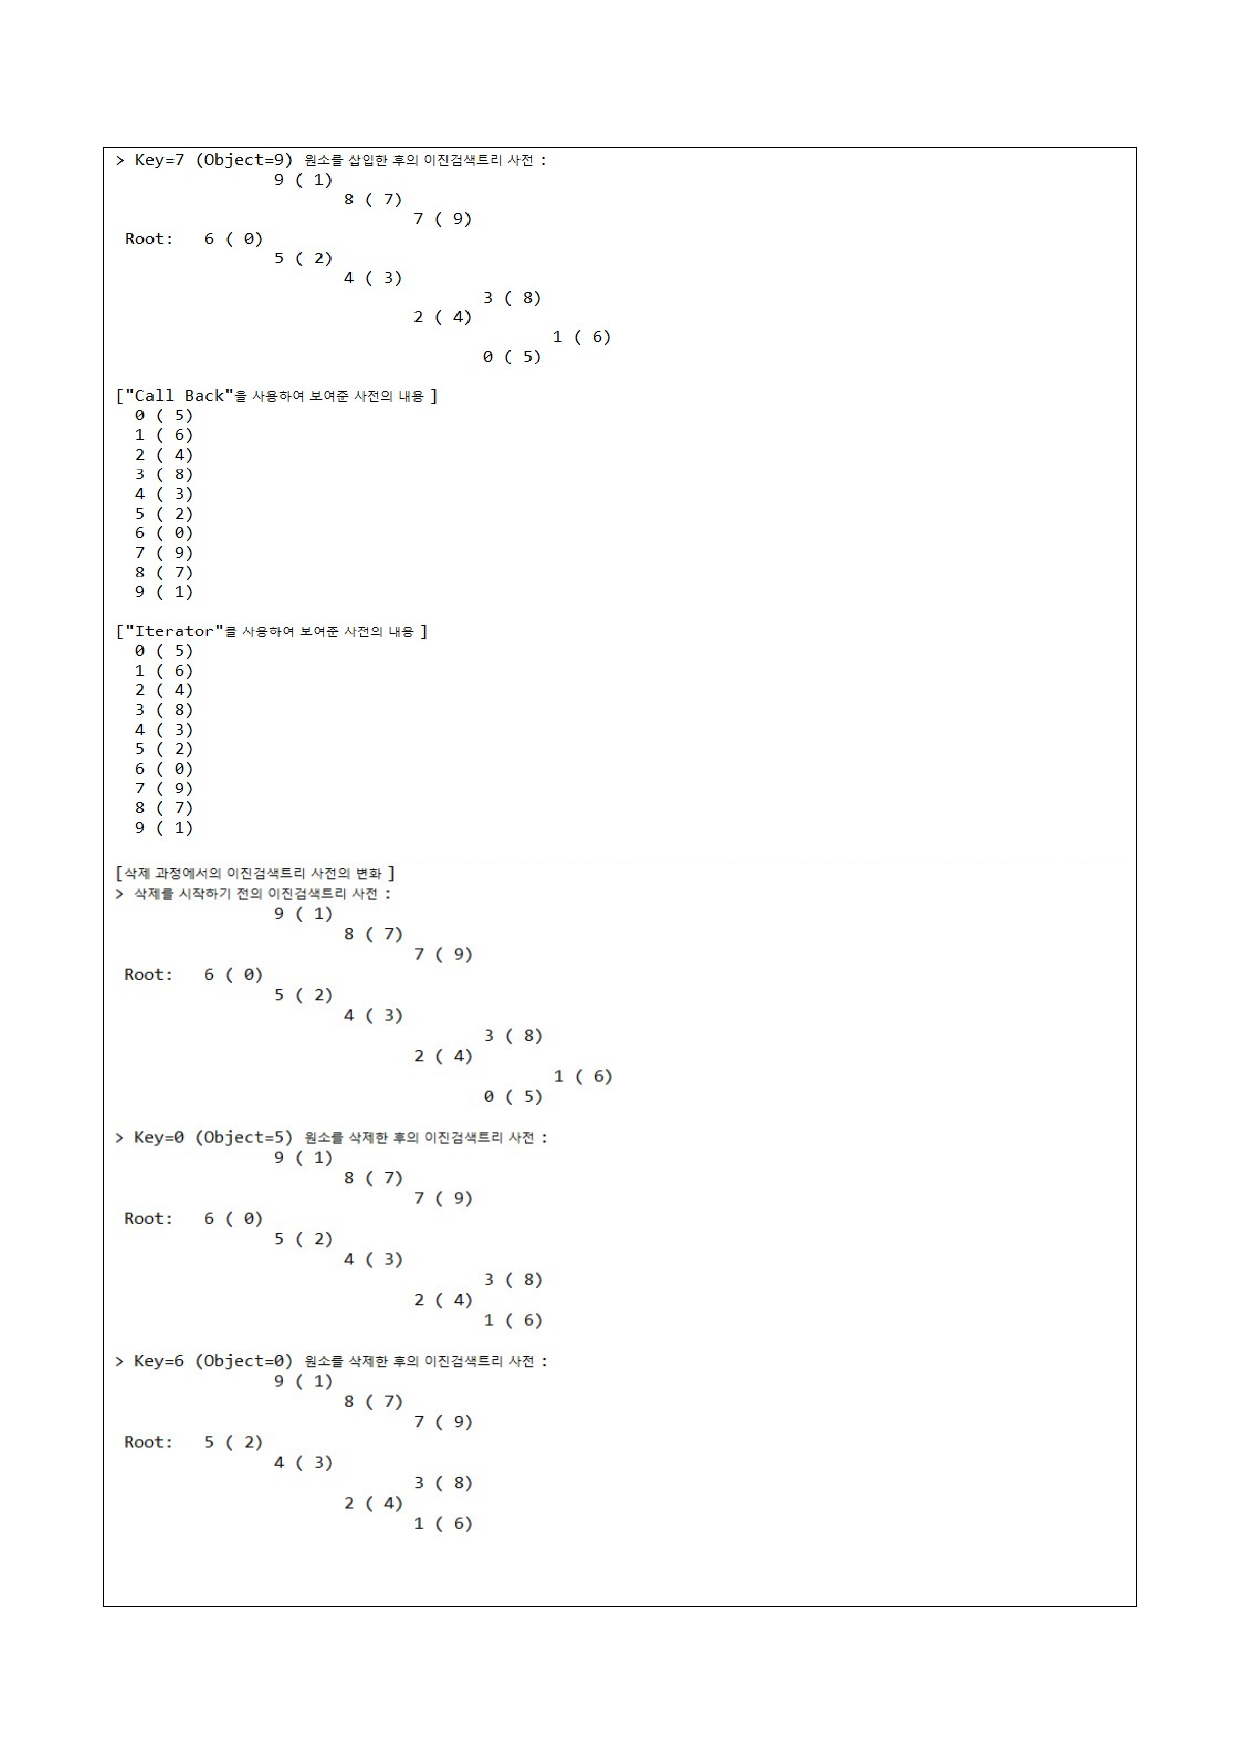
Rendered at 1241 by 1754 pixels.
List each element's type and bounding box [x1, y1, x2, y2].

picture [112, 862, 1128, 1540]
picture [112, 150, 1128, 844]
